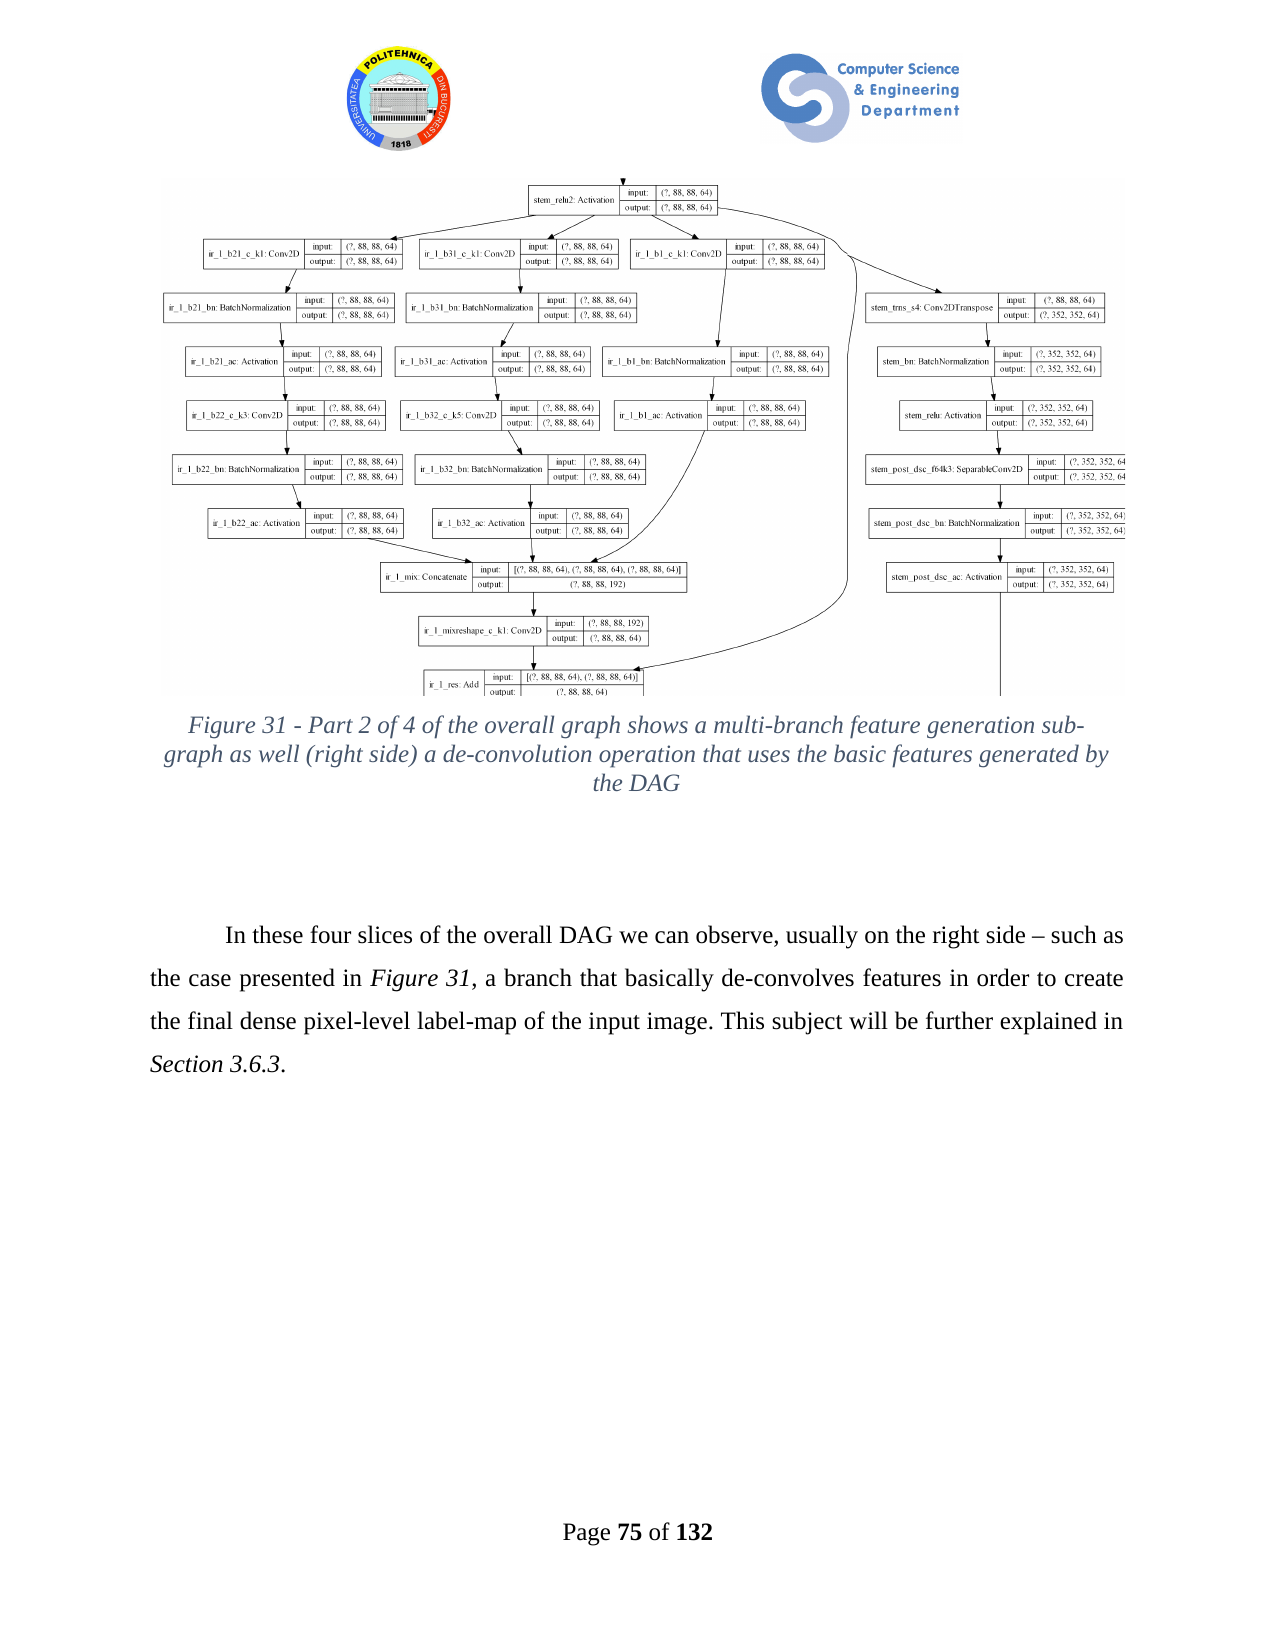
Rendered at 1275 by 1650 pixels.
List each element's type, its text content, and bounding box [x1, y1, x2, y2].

picture [760, 53, 963, 144]
text In these four slices of the overall DAG we can observe, usually on the right side – such as the case presented in Figure 31, a branch that basically de-convolves features in order to create the final dense pixel-level label-map of the input image. This subject will be further explained in Section 3.6.2. [150, 920, 1125, 1078]
picture [346, 46, 451, 151]
picture [161, 178, 1125, 696]
